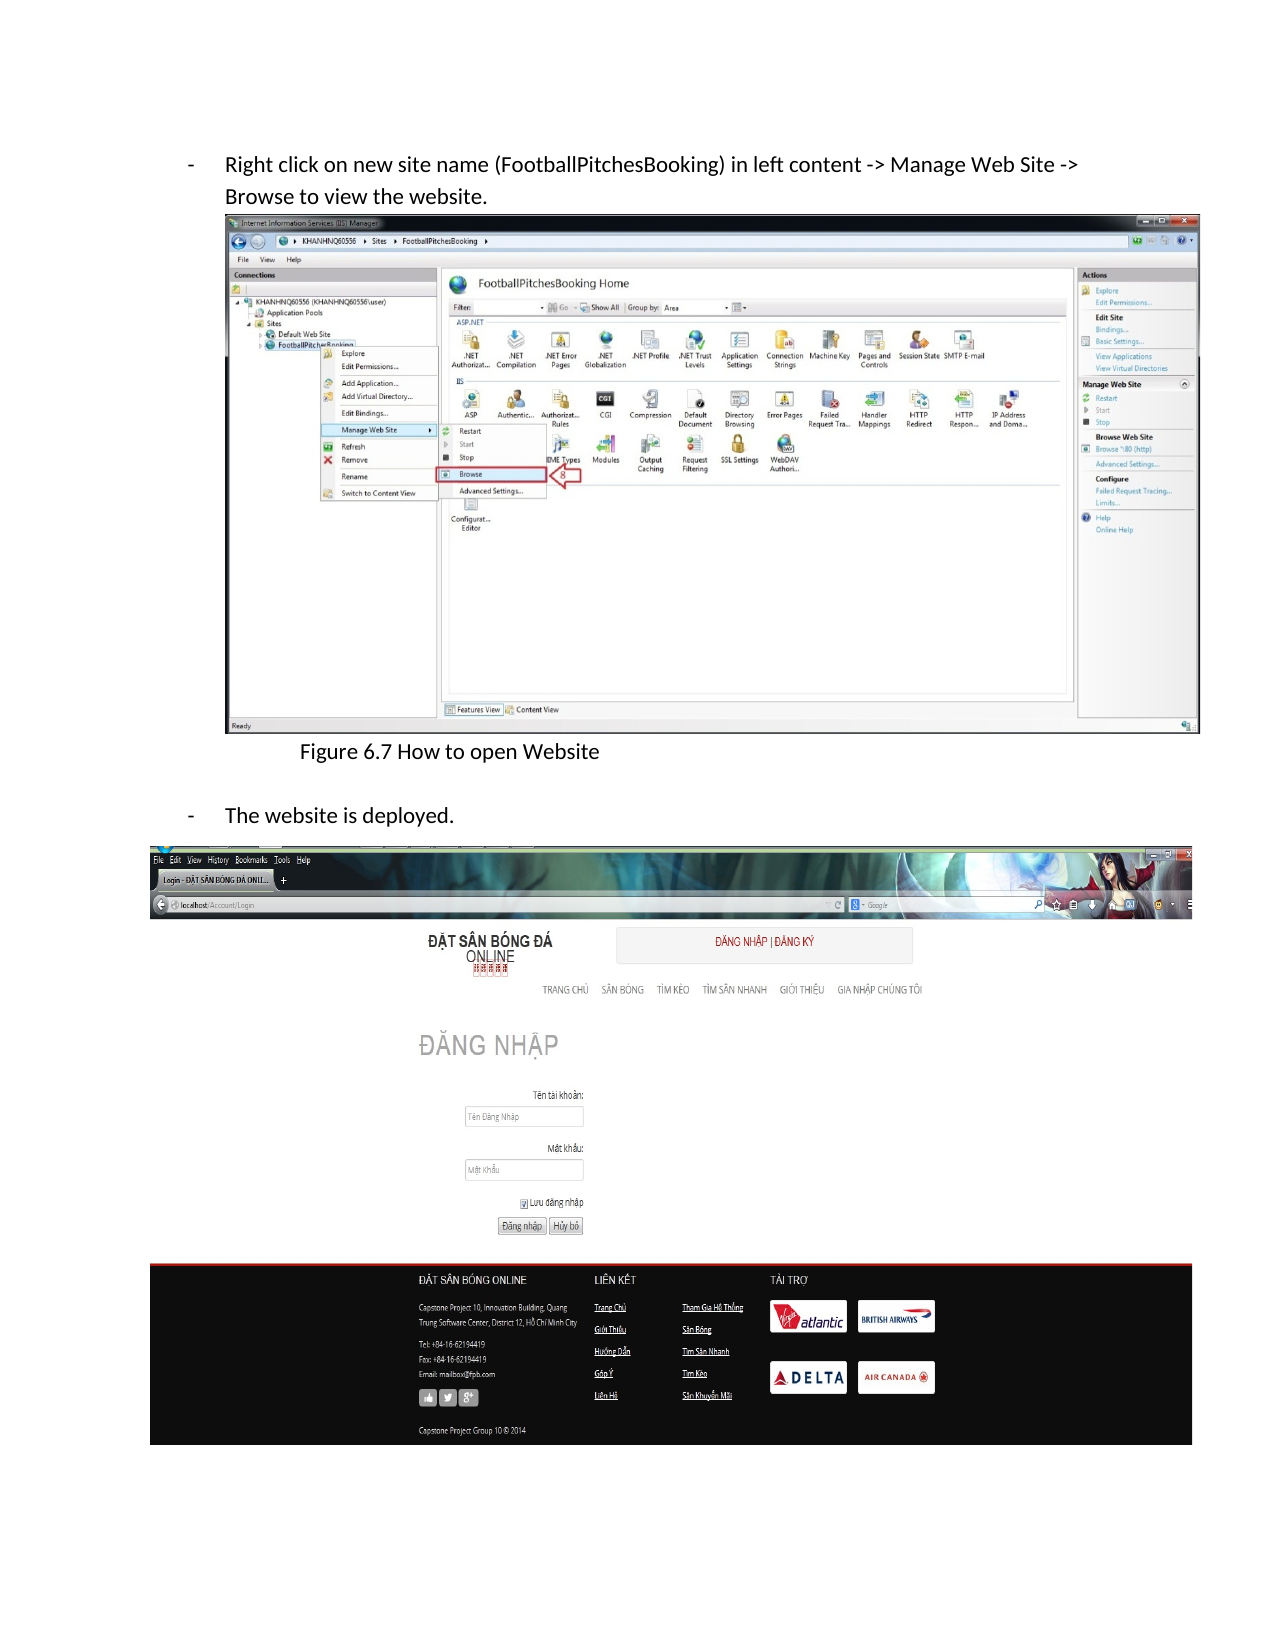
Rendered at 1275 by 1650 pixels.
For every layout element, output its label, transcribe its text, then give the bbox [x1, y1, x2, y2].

picture [225, 214, 1200, 734]
picture [150, 846, 1193, 1453]
list The website is deployed. [187, 802, 1125, 830]
list Figure 6.7 How to open Website [225, 737, 1125, 765]
